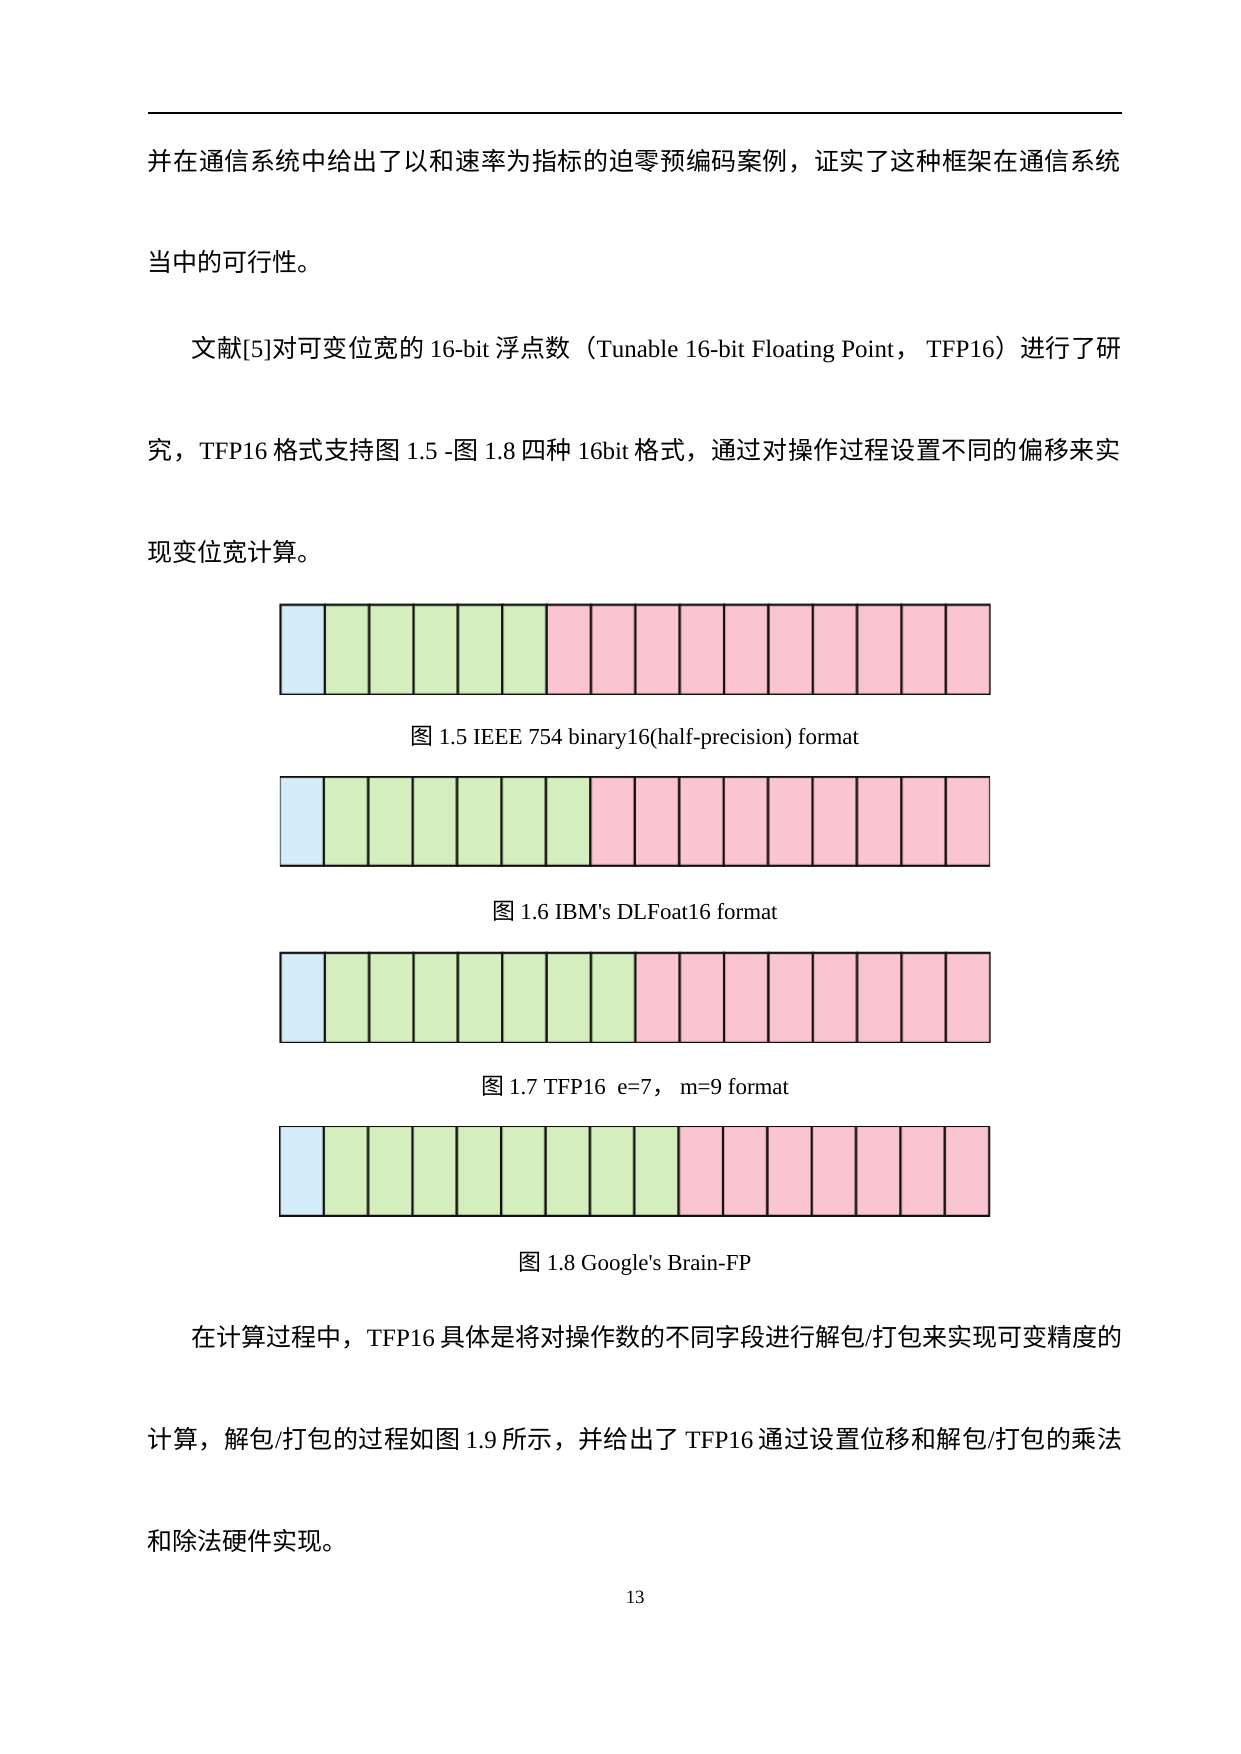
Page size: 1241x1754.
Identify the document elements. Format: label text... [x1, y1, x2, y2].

picture [279, 1126, 991, 1217]
text 文献[5]对可变位宽的16-bit浮点数（Tunable 16-bit Floating Point， TFP16）进行了研究，TFP16格式支持图1.5 -图1.8四种16bit格式，通过对操作过程设置不同的偏移来实现变位宽计算。 [148, 313, 1122, 585]
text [148, 125, 1122, 295]
text 在计算过程中，TFP16具体是将对操作数的不同字段进行解包/打包来实现可变精度的计算，解包/打包的过程如图1.9所示，并给出了TFP16通过设置位移和解包/打包的乘法和除法硬件实现。 [148, 1302, 1122, 1574]
picture [279, 602, 991, 695]
text 图 1.6 IBM's DLFoat16 format [148, 893, 1122, 927]
text 图 1.7 TFP16 e=7， m=9 format [148, 1068, 1122, 1102]
picture [279, 951, 991, 1043]
text 图 1.5 IEEE 754 binary16(half-precision) format [148, 717, 1122, 751]
text 图 1.8 Google's Brain-FP [148, 1243, 1122, 1277]
picture [279, 776, 990, 867]
